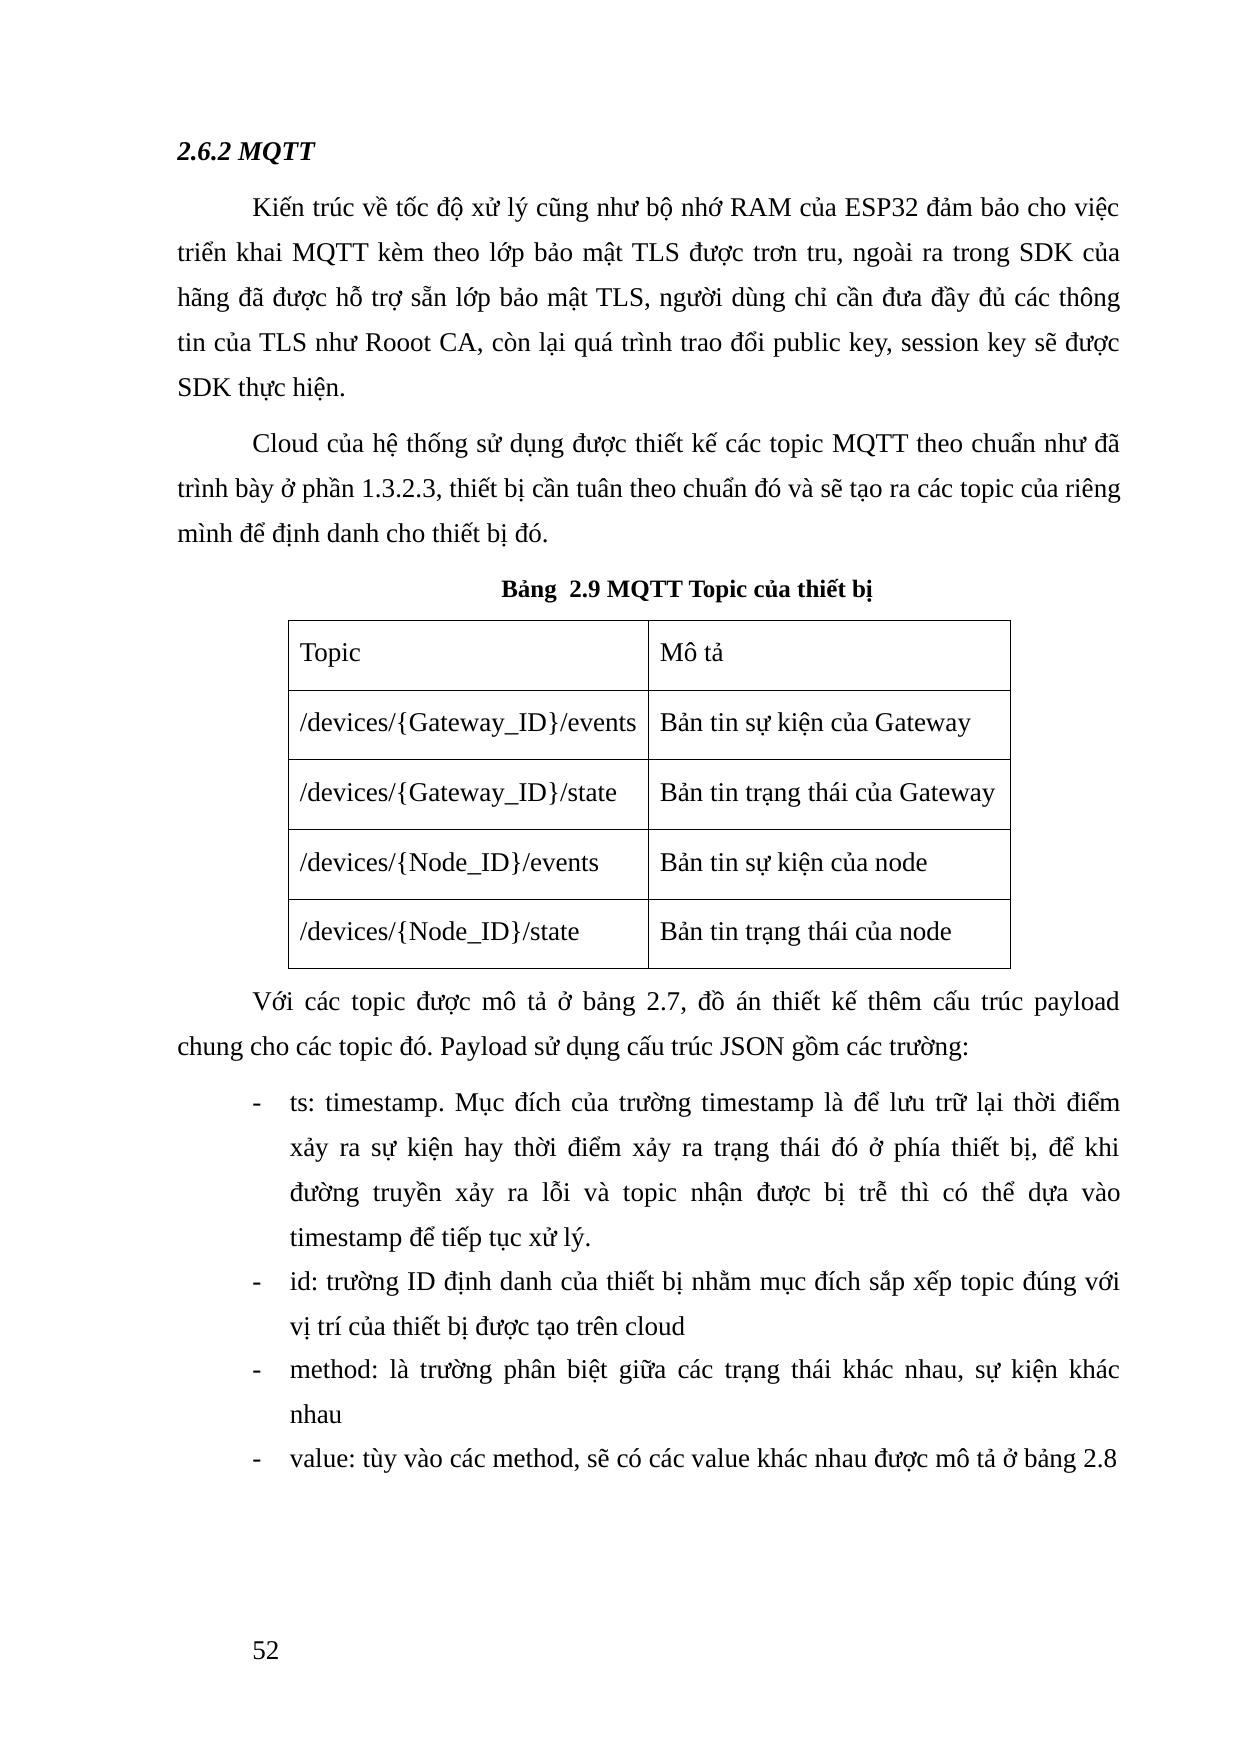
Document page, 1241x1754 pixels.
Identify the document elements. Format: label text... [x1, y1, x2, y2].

table_cell Bản tin sự kiện của Gateway [649, 691, 1010, 759]
table_cell /devices/{Node_ID}/state [289, 900, 648, 968]
list ts: timestamp. Mục đích của trường timestamp là để lưu trữ lại thời điểm xảy ra sự kiện hay thời điểm xảy ra trạng thái đó ở phía thiết bị, để khi đường truyền xảy ra lỗi và topic nhận được bị trễ thì có thể dựa vào timestamp để tiếp tục xử lý. [252, 1083, 1122, 1256]
table_cell /devices/{Gateway_ID}/events [289, 691, 648, 759]
table_header Mô tả [649, 621, 1010, 689]
table_cell Bản tin sự kiện của node [649, 830, 1010, 899]
table_cell Bản tin trạng thái của Gateway [649, 760, 1010, 829]
table_cell /devices/{Node_ID}/events [289, 830, 648, 899]
text Kiến trúc về tốc độ xử lý cũng như bộ nhớ RAM của ESP32 đảm bảo cho việc triển khai MQTT kèm theo lớp bảo mật TLS được trơn tru, ngoài ra trong SDK của hãng đã được hỗ trợ sẵn lớp bảo mật TLS, người dùng chỉ cần đưa đầy đủ các thông tin của TLS như Rooot CA, còn lại quá trình trao đổi public key, session key sẽ được SDK thực hiện. [177, 188, 1122, 405]
list value: tùy vào các method, sẽ có các value khác nhau được mô tả ở bảng 2.8 [252, 1439, 1122, 1476]
list id: trường ID định danh của thiết bị nhằm mục đích sắp xếp topic đúng với vị trí của thiết bị được tạo trên cloud [252, 1262, 1122, 1344]
list method: là trường phân biệt giữa các trạng thái khác nhau, sự kiện khác nhau [252, 1350, 1122, 1433]
text Với các topic được mô tả ở bảng 2.7, đồ án thiết kế thêm cấu trúc payload chung cho các topic đó. Payload sử dụng cấu trúc JSON gồm các trường: [177, 982, 1122, 1064]
table_cell /devices/{Gateway_ID}/state [289, 760, 648, 829]
text Cloud của hệ thống sử dụng được thiết kế các topic MQTT theo chuẩn như đã trình bày ở phần 1.3.2.3, thiết bị cần tuân theo chuẩn đó và sẽ tạo ra các topic của riêng mình để định danh cho thiết bị đó. [177, 424, 1122, 551]
table_cell Bản tin trạng thái của node [649, 900, 1010, 968]
table_header Topic [289, 621, 648, 689]
subtitle MQTT [177, 131, 1122, 169]
